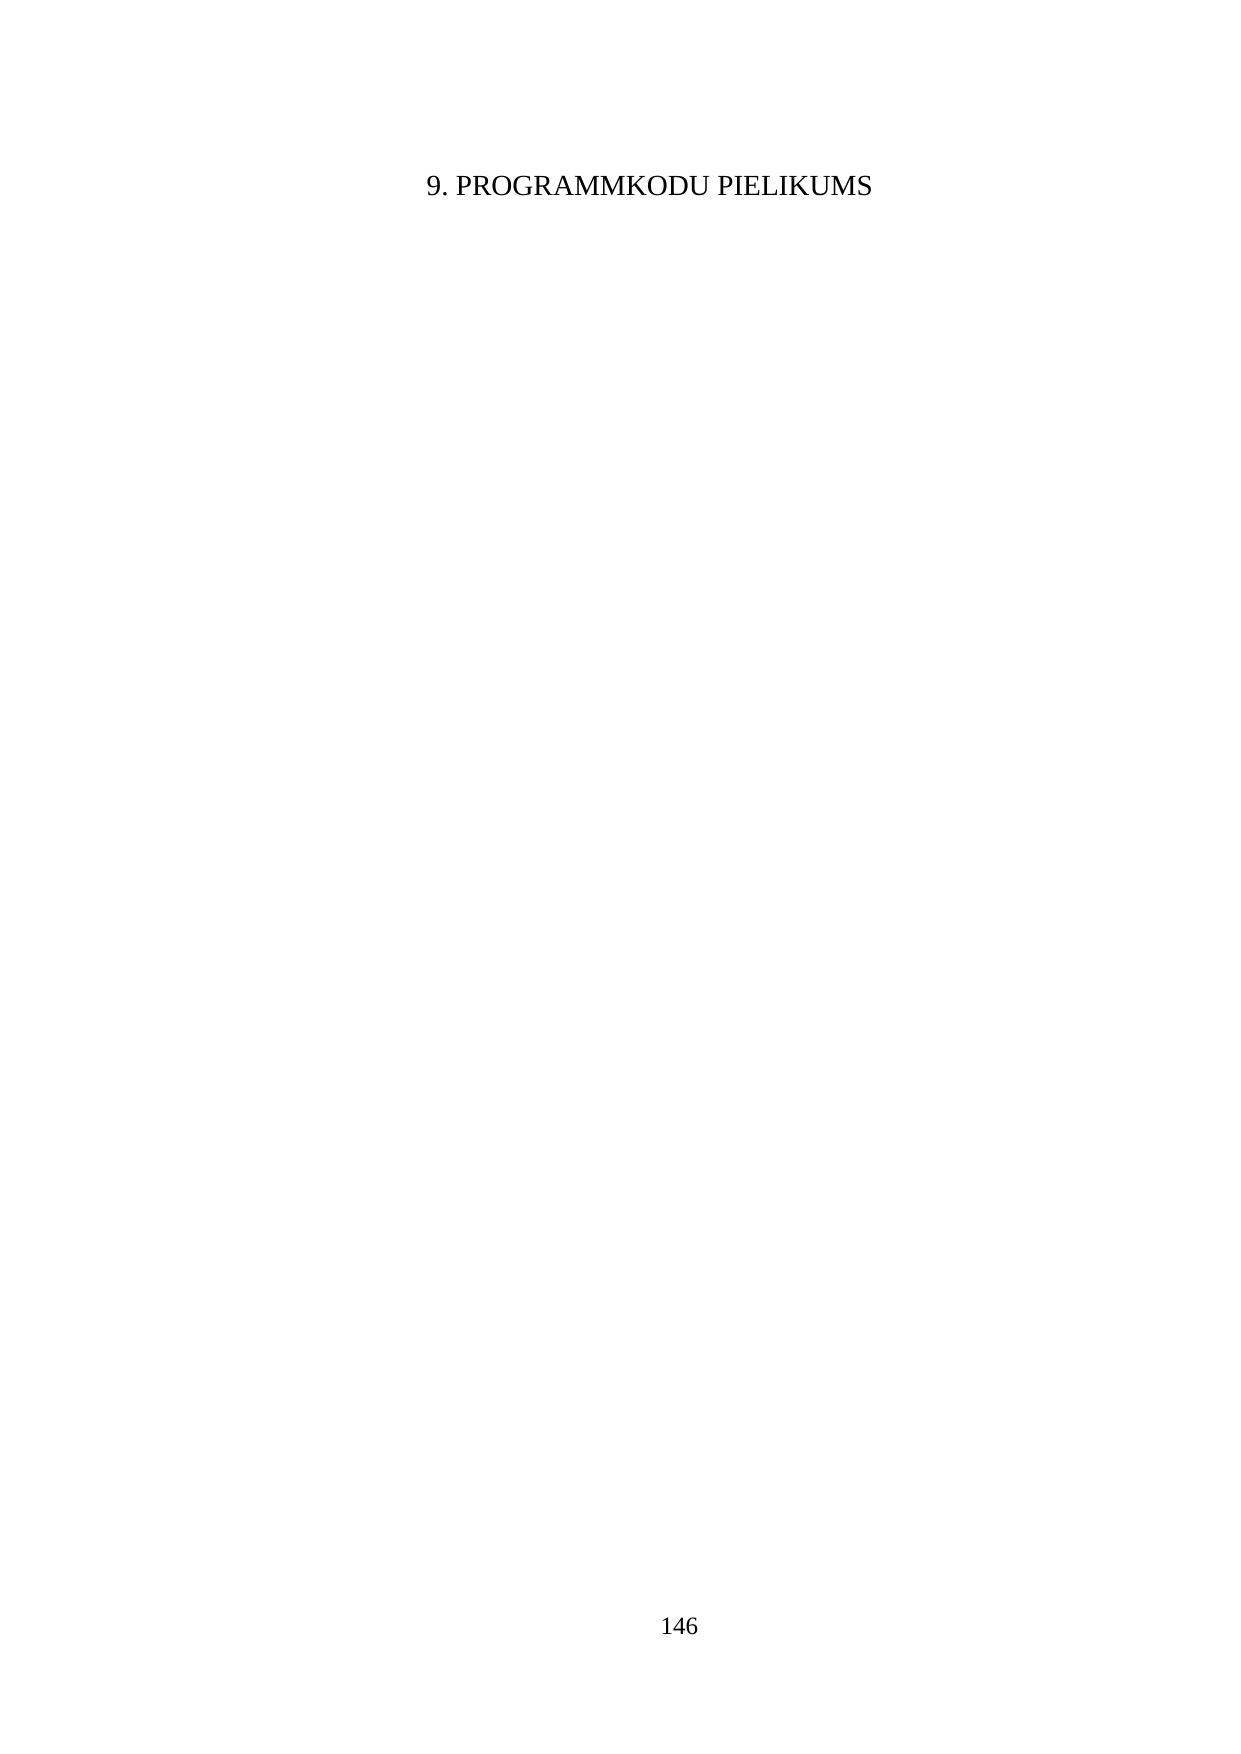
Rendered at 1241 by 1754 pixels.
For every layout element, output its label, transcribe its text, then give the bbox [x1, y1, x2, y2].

subtitle 9. PROGRAMMKODU PIELIKUMS [177, 168, 1122, 202]
